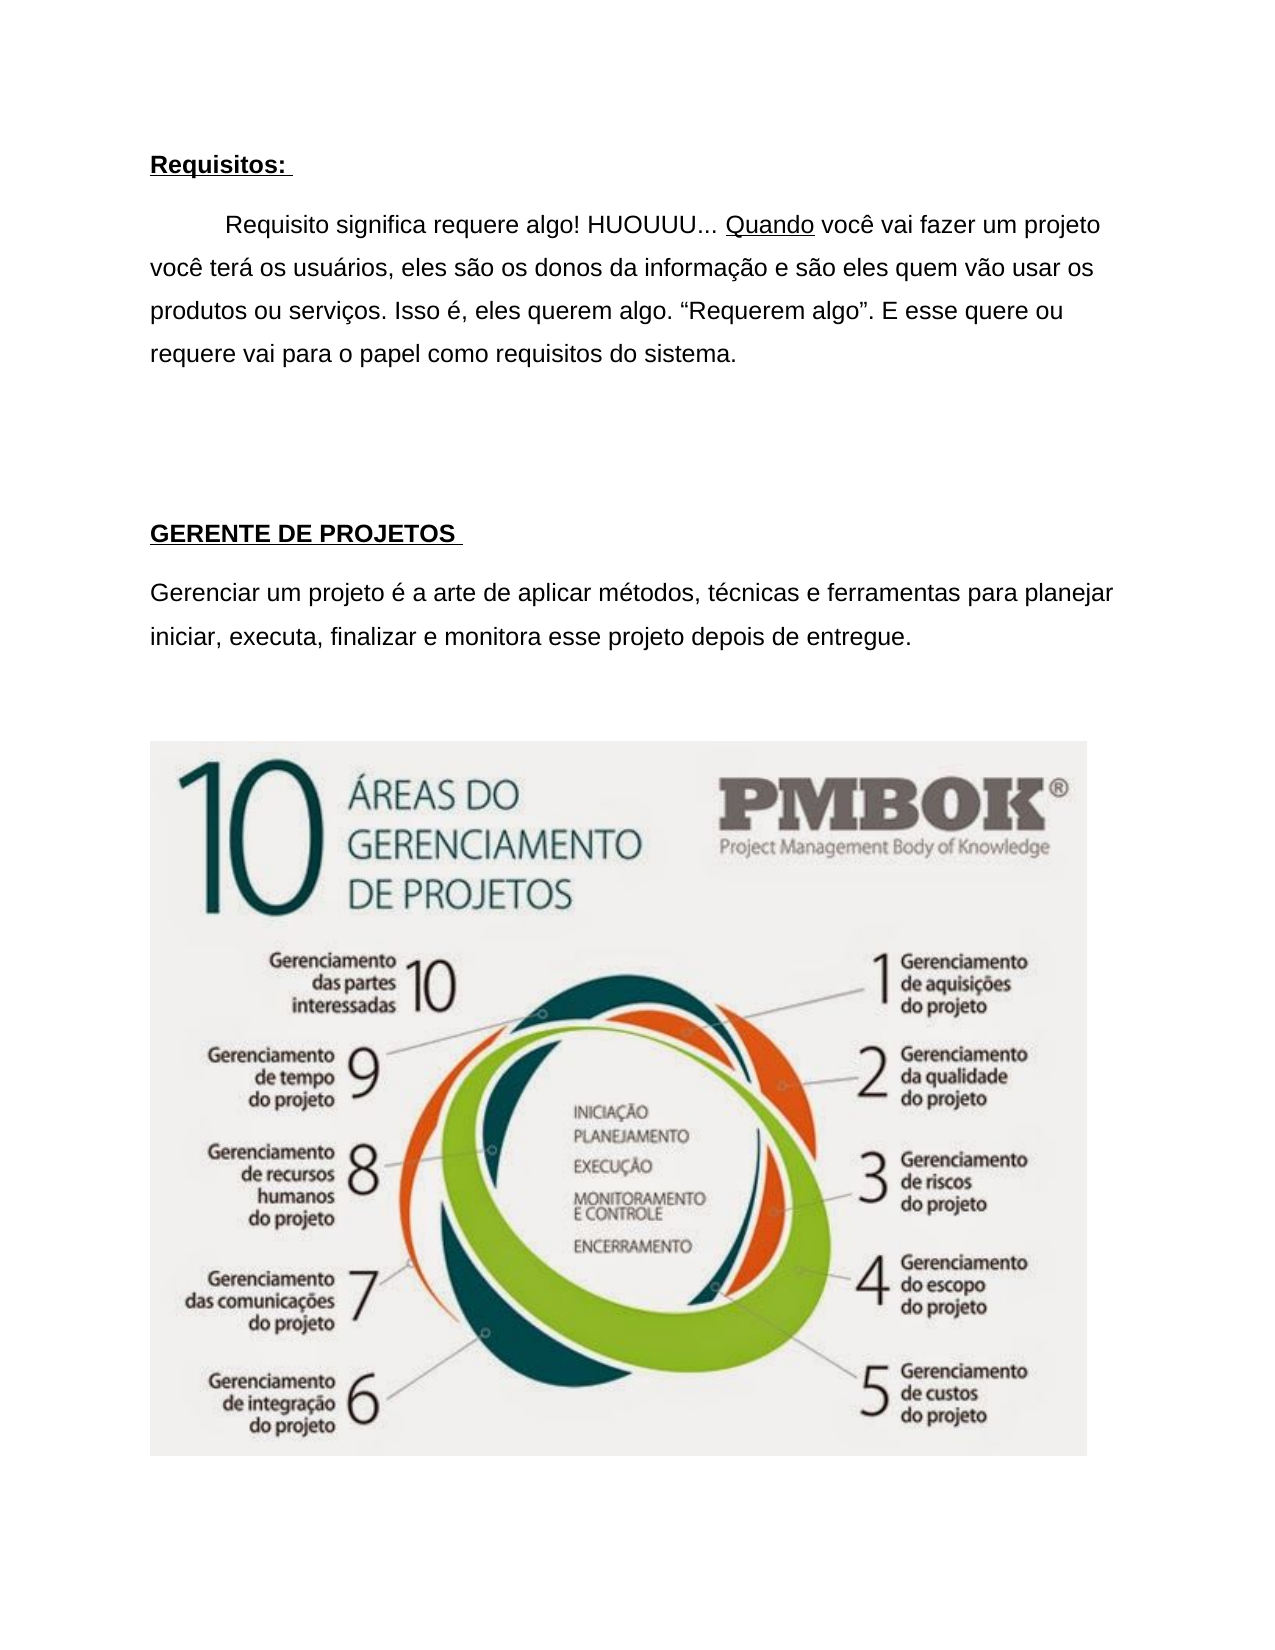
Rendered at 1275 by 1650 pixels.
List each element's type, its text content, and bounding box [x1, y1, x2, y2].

text Requisitos: [150, 150, 1125, 179]
picture [150, 741, 1088, 1456]
text Requisito significa requere algo! HUOUUU... Quando você vai fazer um projeto você terá os usuários, eles são os donos da informação e são eles quem vão usar os produtos ou serviços. Isso é, eles querem algo. “Requerem algo”. E esse quere ou requere vai para o papel como requisitos do sistema. [150, 210, 1125, 368]
text GERENTE DE PROJETOS [150, 518, 1125, 547]
text Gerenciar um projeto é a arte de aplicar métodos, técnicas e ferramentas para planejar iniciar, executa, finalizar e monitora esse projeto depois de entregue. [150, 578, 1125, 650]
